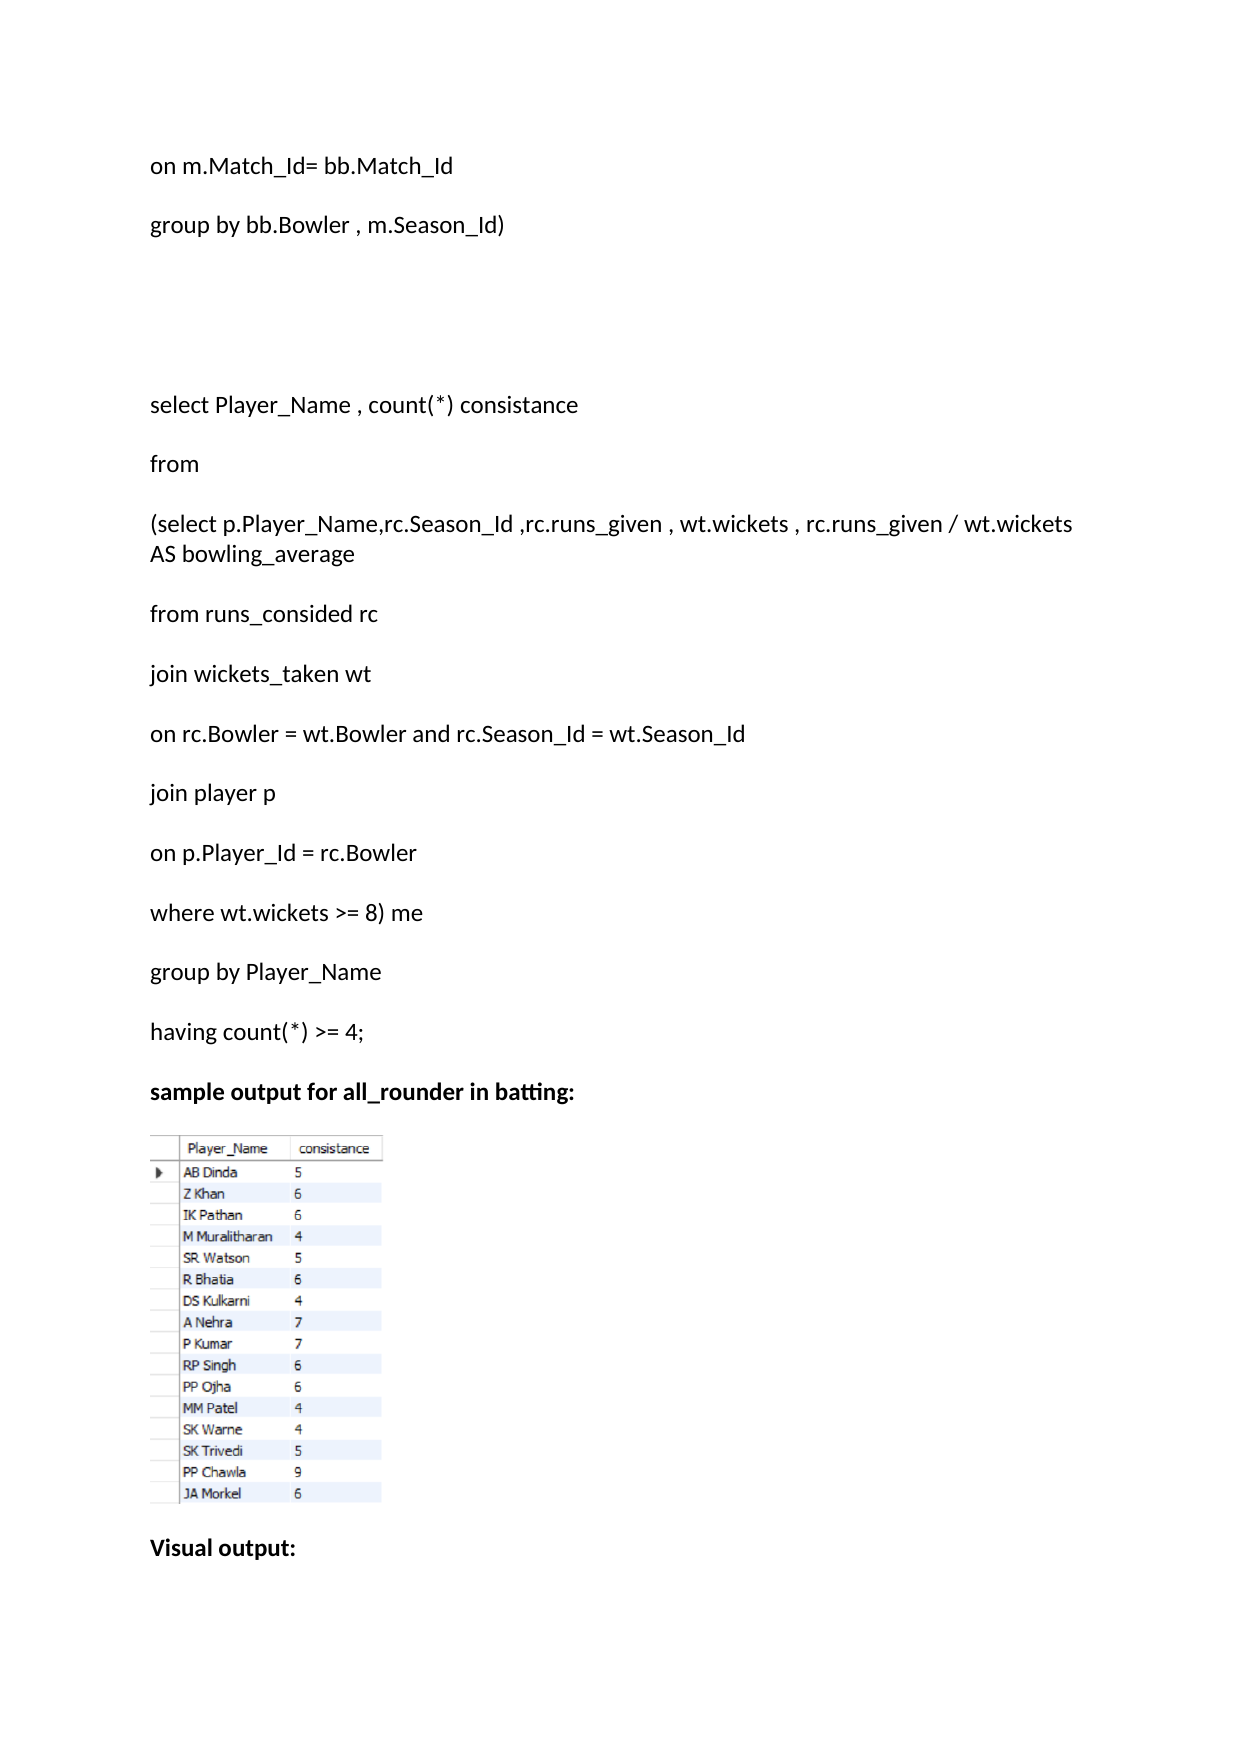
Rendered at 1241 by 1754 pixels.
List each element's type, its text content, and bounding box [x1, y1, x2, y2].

text join wickets_taken wt [150, 658, 1090, 688]
text from runs_consided rc [150, 598, 1090, 629]
text from [150, 448, 1090, 479]
text group by Player_Name [150, 956, 1090, 987]
text on p.Player_Id = rc.Bowler [150, 837, 1090, 868]
text (select p.Player_Name,rc.Season_Id ,rc.runs_given , wt.wickets , rc.runs_given / wt.wickets AS bowling_average [150, 508, 1090, 569]
text having count(*) >= 4; [150, 1016, 1090, 1047]
picture [150, 1135, 388, 1504]
text Visual output: [150, 1532, 1090, 1563]
text sample output for all_rounder in batting: [150, 1076, 1090, 1106]
text select Player_Name , count(*) consistance [150, 389, 1090, 419]
text group by bb.Bowler , m.Season_Id) [150, 210, 1090, 240]
text on m.Match_Id= bb.Match_Id [150, 150, 1090, 181]
text join player p [150, 777, 1090, 808]
text on rc.Bowler = wt.Bowler and rc.Season_Id = wt.Season_Id [150, 718, 1090, 748]
text where wt.wickets >= 8) me [150, 897, 1090, 927]
